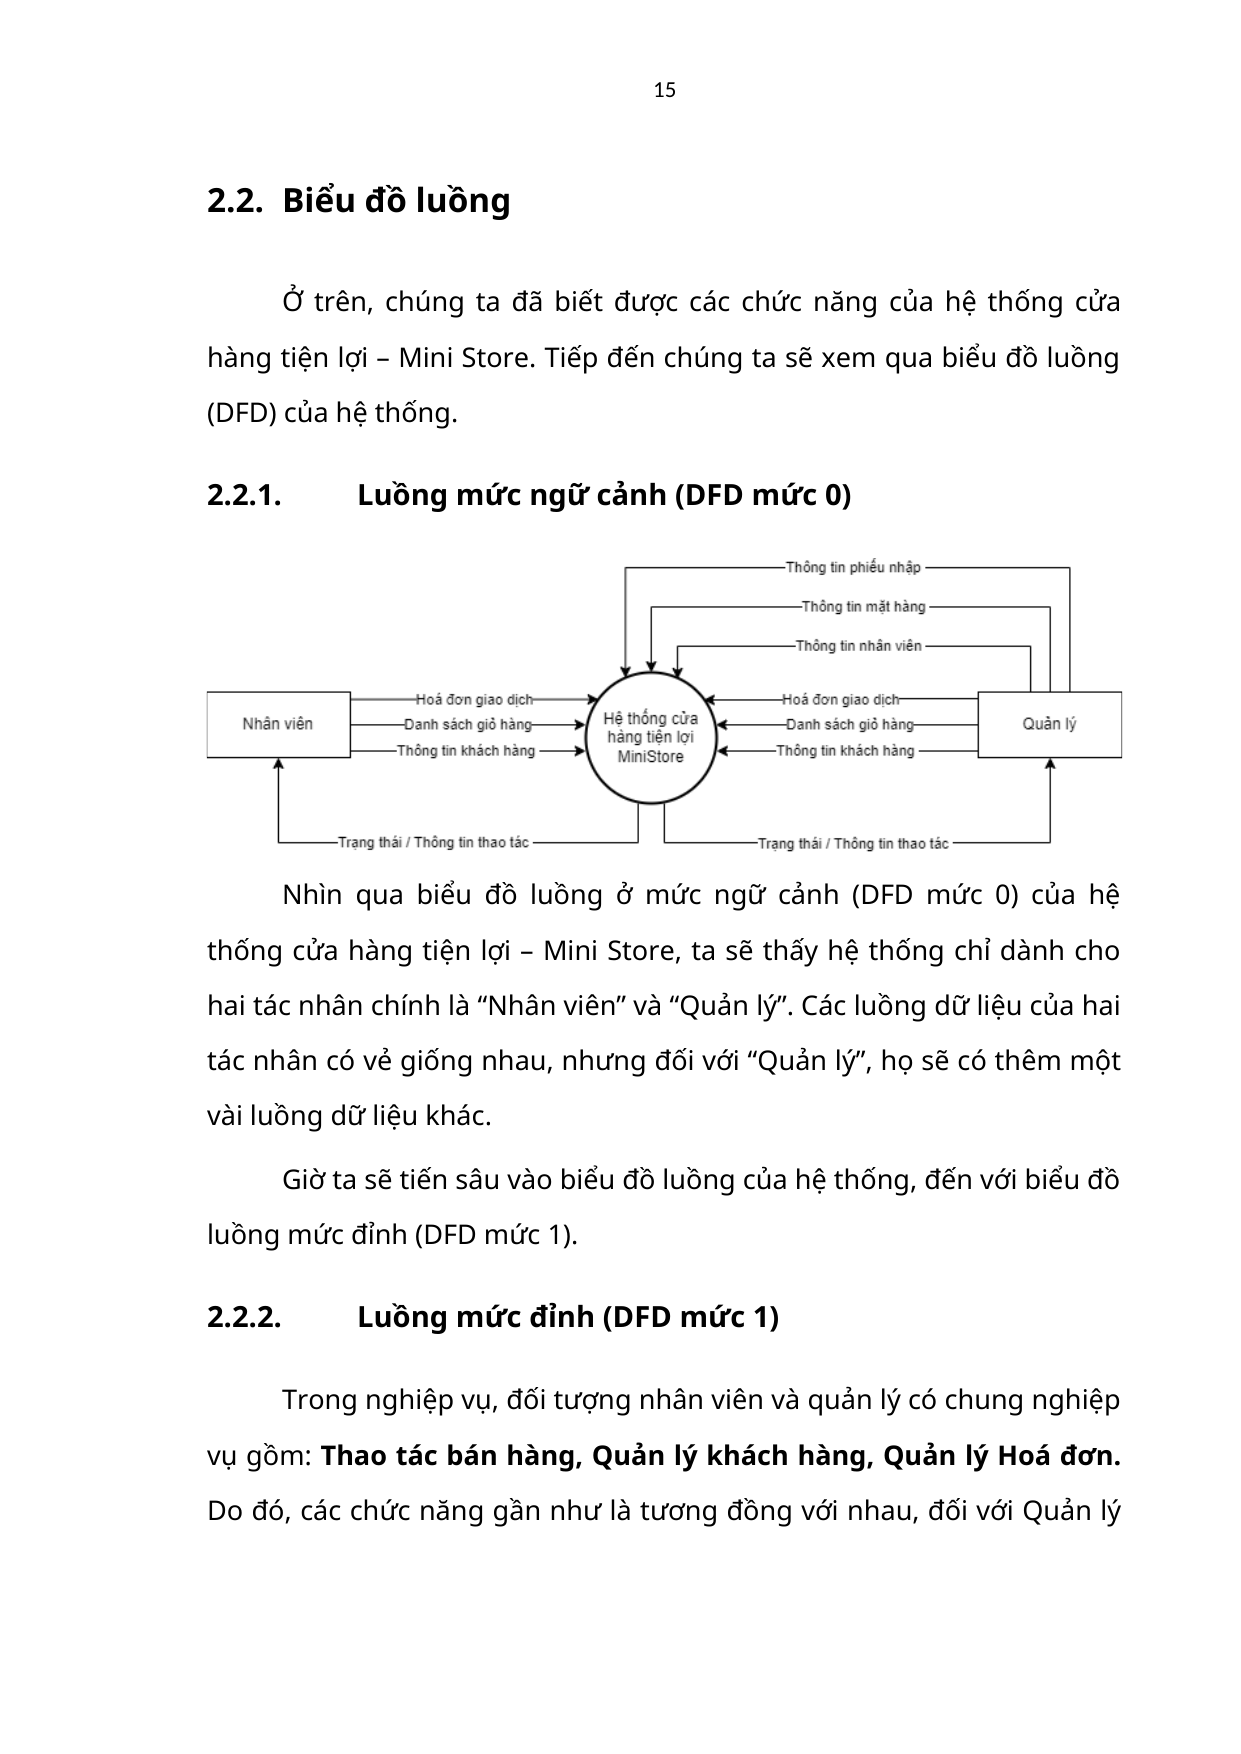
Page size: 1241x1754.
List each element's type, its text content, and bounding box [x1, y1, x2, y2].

text Ở trên, chúng ta đã biết được các chức năng của hệ thống cửa hàng tiện lợi – Mini Store. Tiếp đến chúng ta sẽ xem qua biểu đồ luồng (DFD) của hệ thống. [207, 283, 1122, 430]
subtitle Biểu đồ luồng [207, 177, 1122, 223]
text Giờ ta sẽ tiến sâu vào biểu đồ luồng của hệ thống, đến với biểu đồ luồng mức đỉnh (DFD mức 1). [207, 1161, 1122, 1253]
subtitle Luồng mức ngữ cảnh (DFD mức 0) [207, 474, 1122, 513]
subtitle Luồng mức đỉnh (DFD mức 1) [207, 1296, 1122, 1336]
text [207, 1381, 1122, 1528]
picture [206, 558, 1123, 854]
text Nhìn qua biểu đồ luồng ở mức ngữ cảnh (DFD mức 0) của hệ thống cửa hàng tiện lợi – Mini Store, ta sẽ thấy hệ thống chỉ dành cho hai tác nhân chính là “Nhân viên” và “Quản lý”. Các luồng dữ liệu của hai tác nhân có vẻ giống nhau, nhưng đối với “Quản lý”, họ sẽ có thêm một vài luồng dữ liệu khác. [207, 876, 1122, 1134]
